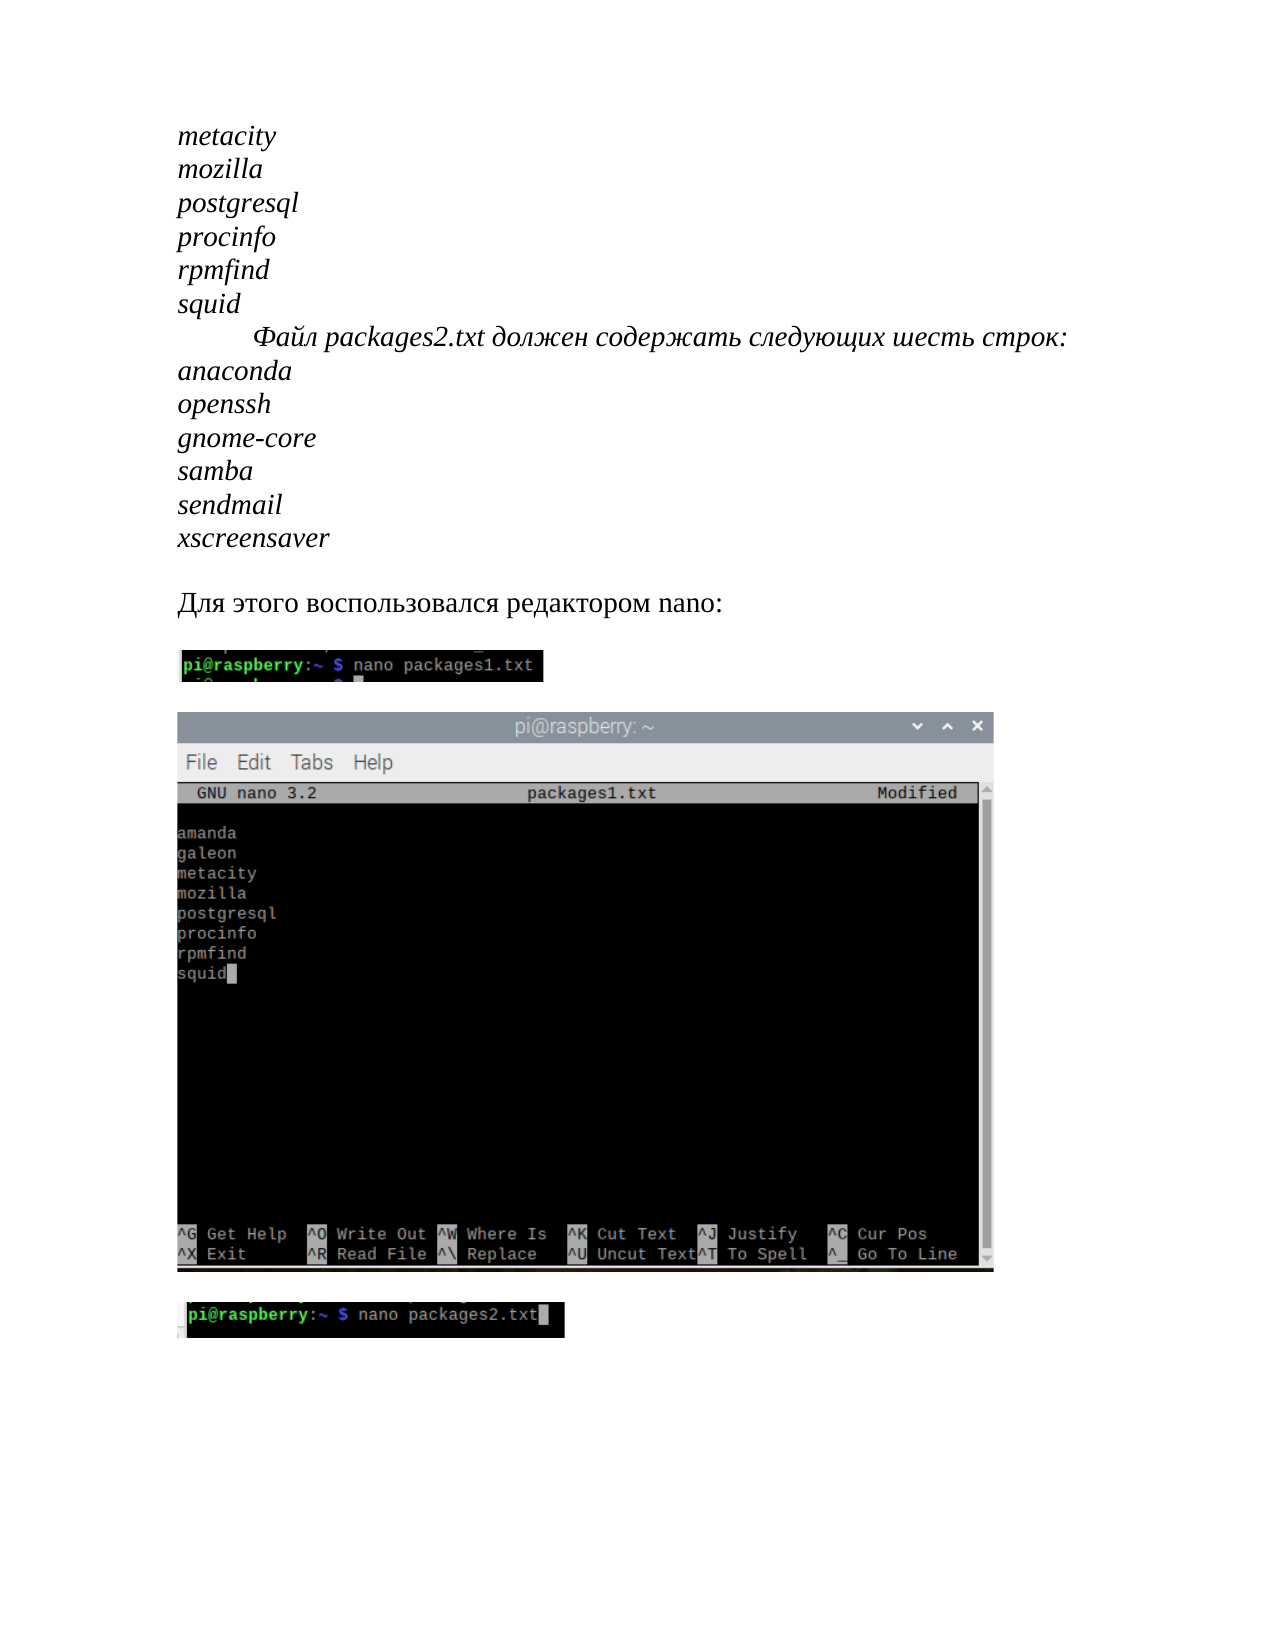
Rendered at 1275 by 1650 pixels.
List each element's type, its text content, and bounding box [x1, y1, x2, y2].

text mozilla [177, 152, 1186, 185]
text rpmfind [177, 252, 1186, 286]
text metacity [177, 118, 1186, 152]
text procinfo [177, 219, 1186, 252]
text openssh [177, 386, 1186, 420]
text sendmail [177, 487, 1186, 521]
picture [177, 1302, 565, 1338]
text gnome-core [177, 420, 1186, 453]
text Файл packages2.txt должен содержать следующих шесть строк: [177, 319, 1186, 353]
text anaconda [177, 353, 1186, 386]
text postgresql [177, 185, 1186, 219]
text squid [177, 286, 1186, 319]
text Для этого воспользовался редактором nano: [177, 585, 1186, 619]
picture [177, 712, 994, 1272]
text xscreensaver [177, 521, 1186, 554]
picture [177, 650, 544, 682]
text samba [177, 453, 1186, 487]
